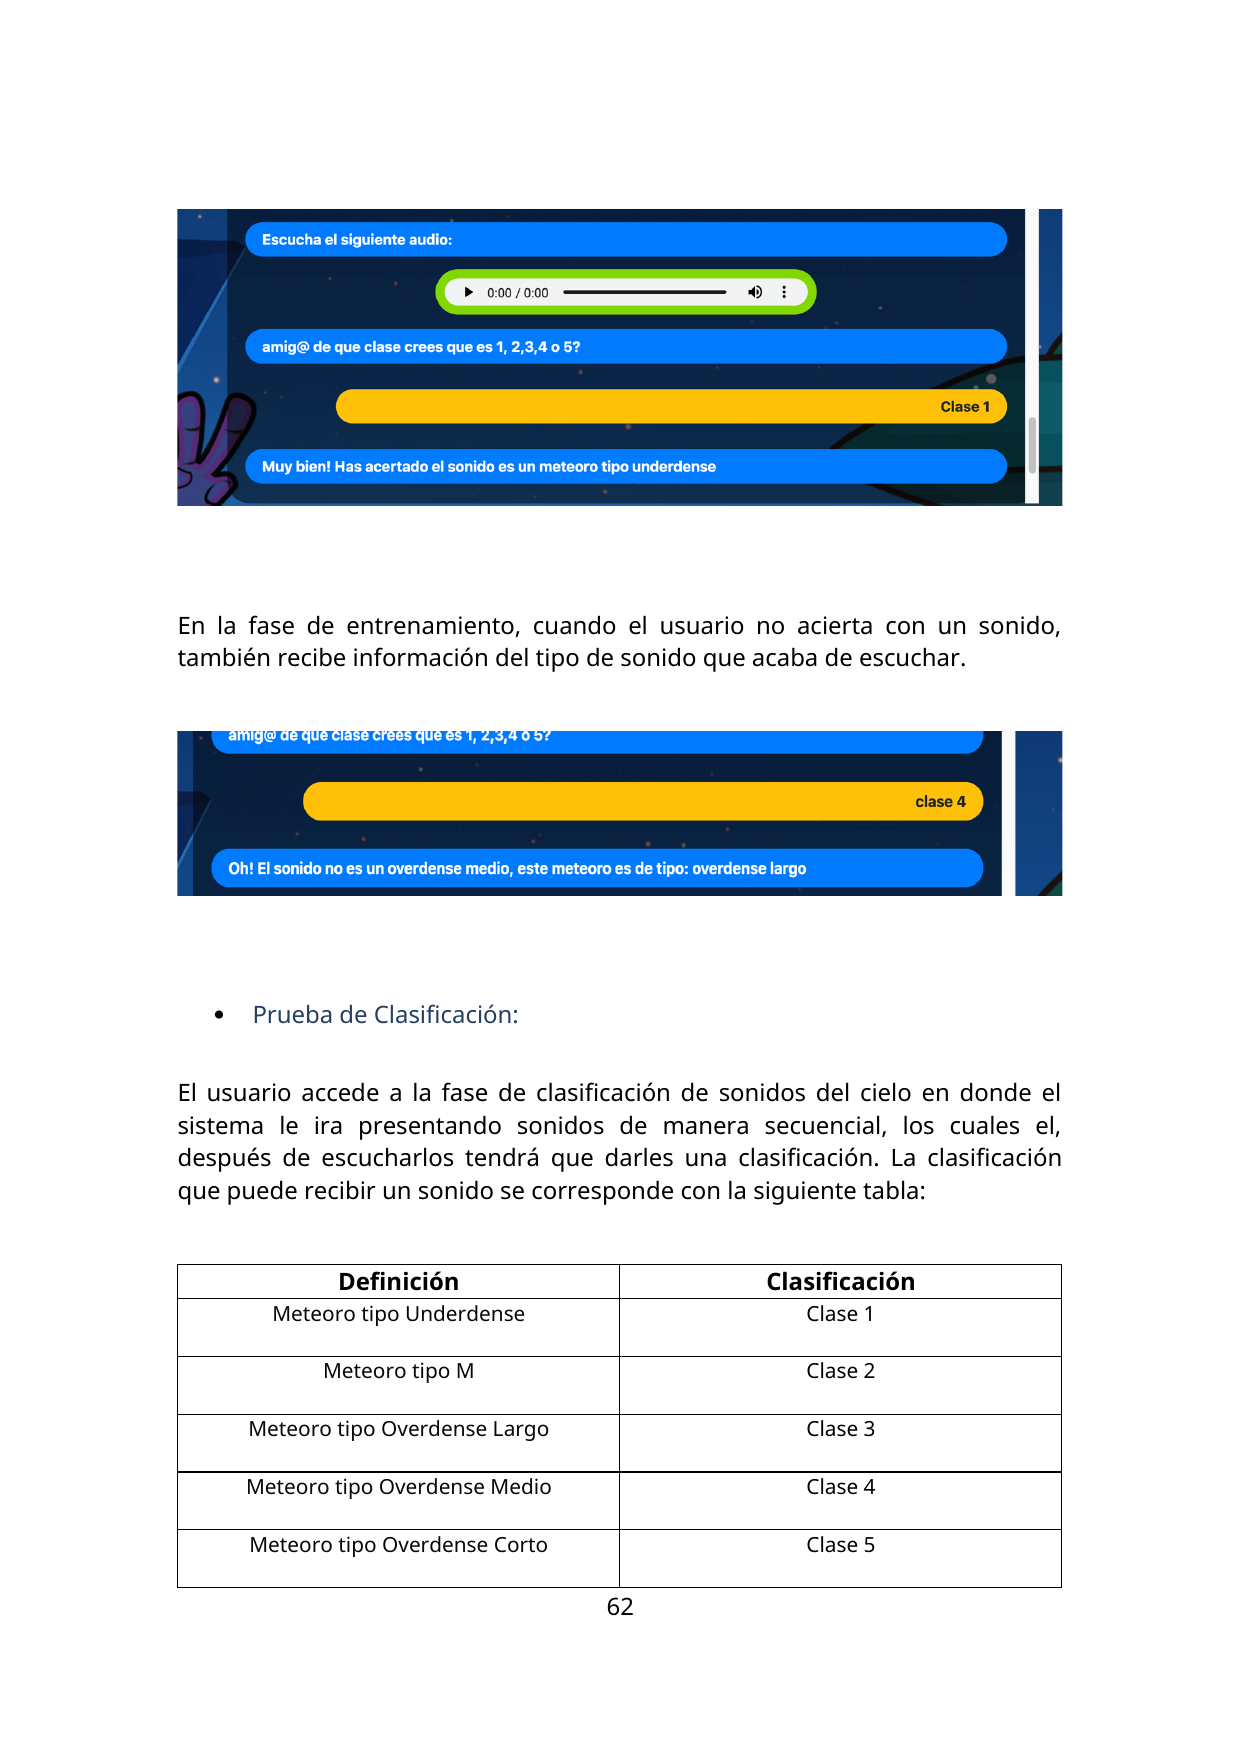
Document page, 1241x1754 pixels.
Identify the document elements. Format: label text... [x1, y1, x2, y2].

table_header Definición [178, 1265, 619, 1298]
table_cell Meteoro tipo Overdense Largo [178, 1415, 619, 1471]
table_header Clasificación [620, 1265, 1061, 1298]
table_cell Meteoro tipo M [178, 1357, 619, 1413]
picture [177, 731, 1063, 896]
list Prueba de Clasificación: [215, 998, 1063, 1063]
table_cell Clase 4 [620, 1473, 1061, 1529]
table_cell Clase 2 [620, 1357, 1061, 1413]
picture [177, 209, 1063, 506]
table_cell Clase 1 [620, 1299, 1061, 1356]
table_cell Meteoro tipo Underdense [178, 1299, 619, 1356]
text En la fase de entrenamiento, cuando el usuario no acierta con un sonido, también recibe información del tipo de sonido que acaba de escuchar. [177, 609, 1063, 674]
table_cell Clase 3 [620, 1415, 1061, 1471]
table_cell Clase 5 [620, 1530, 1061, 1587]
text El usuario accede a la fase de clasificación de sonidos del cielo en donde el sistema le ira presentando sonidos de manera secuencial, los cuales el, después de escucharlos tendrá que darles una clasificación. La clasificación que puede recibir un sonido se corresponde con la siguiente tabla: [177, 1076, 1063, 1206]
